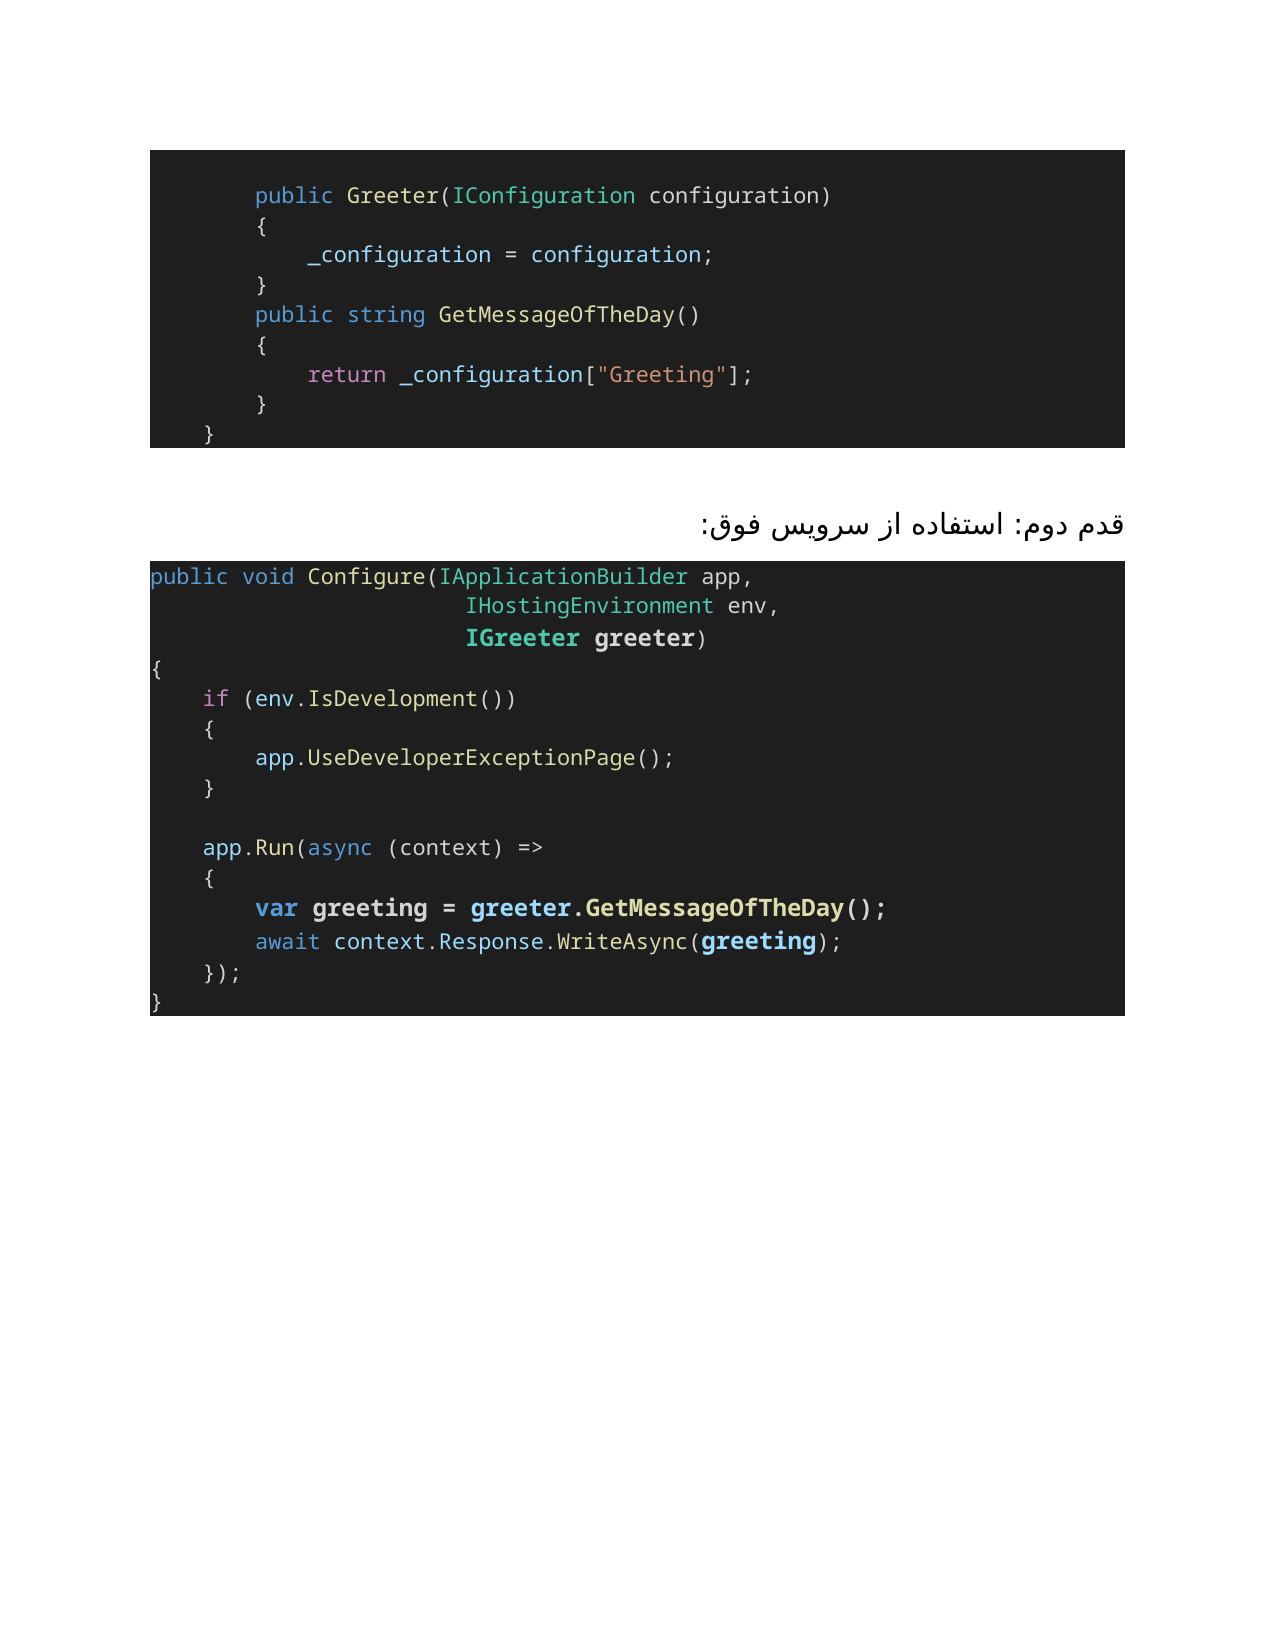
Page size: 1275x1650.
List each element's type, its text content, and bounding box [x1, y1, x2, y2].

text app.UseDeveloperExceptionPage(); [150, 742, 1125, 772]
text public Greeter(IConfiguration configuration) [150, 180, 1125, 209]
text return _configuration["Greeting"]; [150, 358, 1125, 388]
text { [150, 653, 1125, 683]
text if (env.IsDevelopment()) [150, 683, 1125, 712]
text { [150, 712, 1125, 742]
text قدم دوم: استفاده از سرویس فوق: [150, 507, 1125, 541]
text { [150, 861, 1125, 891]
text } [150, 986, 1125, 1016]
text var greeting = greeter.GetMessageOfTheDay(); [150, 891, 1125, 924]
text IHostingEnvironment env, [150, 591, 1125, 620]
text public string GetMessageOfTheDay() [150, 299, 1125, 329]
text } [150, 418, 1125, 448]
text _configuration = configuration; [150, 239, 1125, 269]
text }); [150, 956, 1125, 986]
text } [150, 772, 1125, 802]
text { [150, 329, 1125, 358]
text } [150, 388, 1125, 418]
text await context.Response.WriteAsync(greeting); [150, 924, 1125, 956]
text IGreeter greeter) [150, 620, 1125, 653]
text app.Run(async (context) => [150, 832, 1125, 861]
text { [150, 209, 1125, 239]
text public void Configure(IApplicationBuilder app, [150, 561, 1125, 591]
text } [150, 269, 1125, 299]
